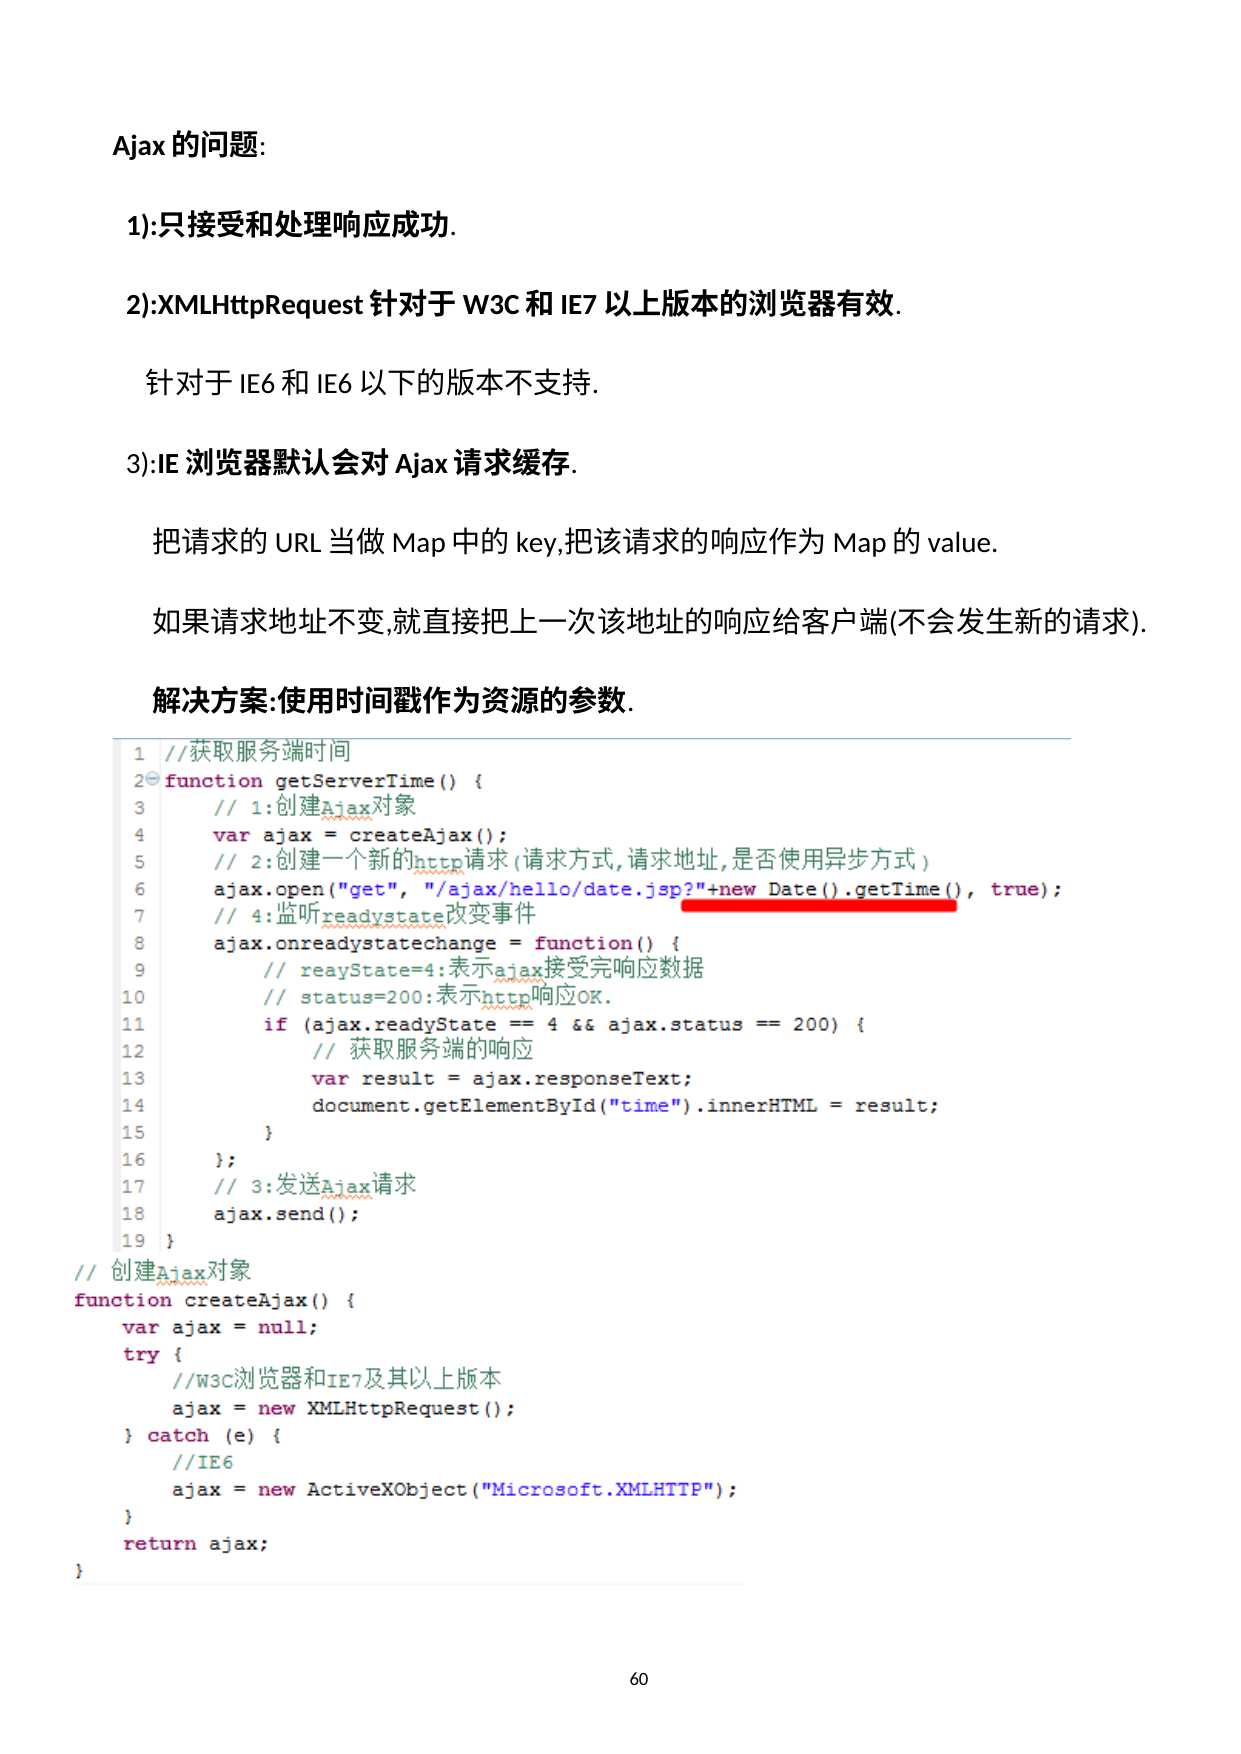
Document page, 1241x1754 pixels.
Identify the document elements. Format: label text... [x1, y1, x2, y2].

picture [75, 1254, 744, 1585]
text 解决方案:使用时间戳作为资源的参数. [75, 659, 1165, 738]
text 3):IE浏览器默认会对Ajax请求缓存. [75, 421, 1165, 500]
text 2):XMLHttpRequest针对于W3C和IE7以上版本的浏览器有效. [75, 262, 1165, 342]
text 把请求的URL当做Map中的key,把该请求的响应作为Map的value. [75, 500, 1165, 580]
text 1):只接受和处理响应成功. [75, 183, 1165, 262]
text 针对于IE6和IE6以下的版本不支持. [75, 342, 1165, 421]
text Ajax的问题: [75, 103, 1165, 183]
picture [112, 738, 1072, 1252]
text 如果请求地址不变,就直接把上一次该地址的响应给客户端(不会发生新的请求). [75, 580, 1165, 659]
